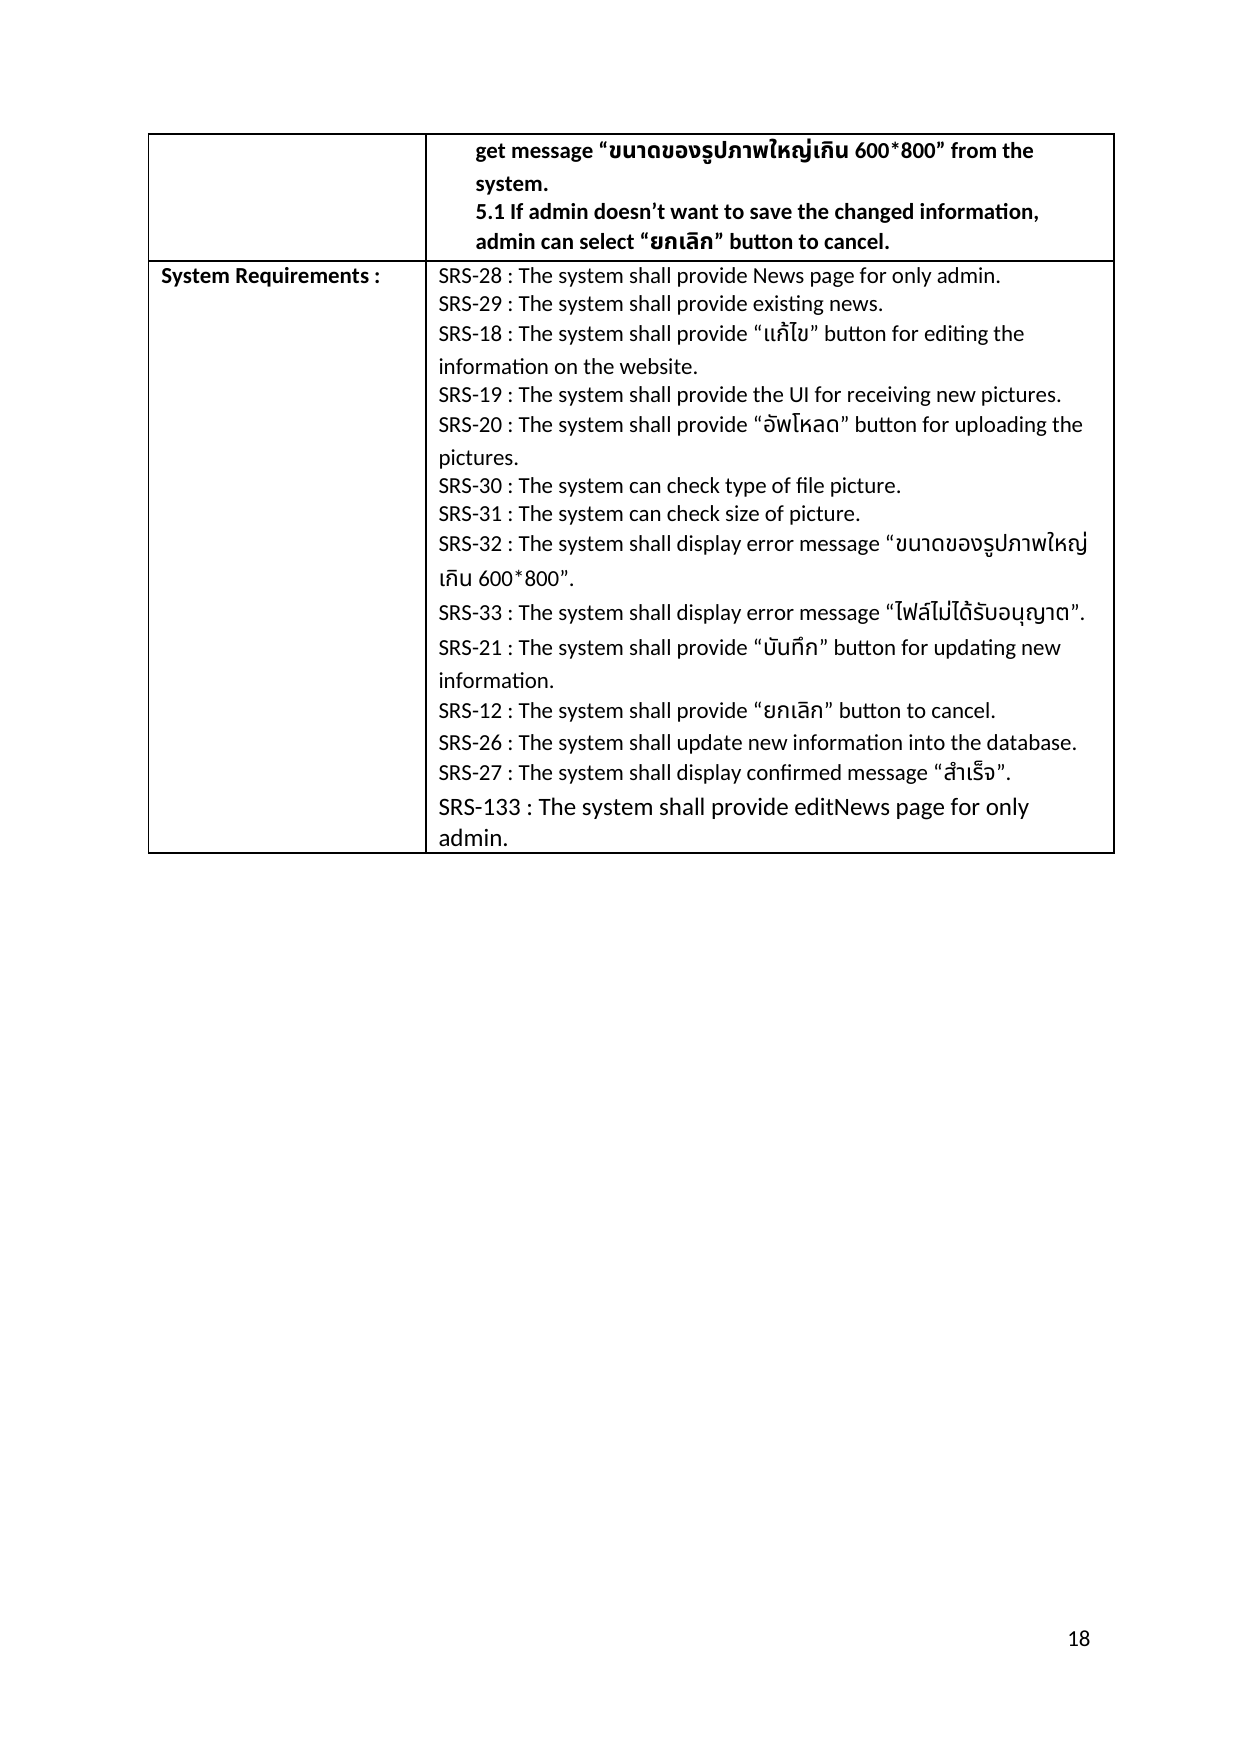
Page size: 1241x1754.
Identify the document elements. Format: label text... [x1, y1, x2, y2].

table_cell SRS-28 : The system shall provide News page for only admin. SRS-29 : The system shall provide existing news. SRS-18 : The system shall provide “แก้ไข” button for editing the information on the website. SRS-19 : The system shall provide the UI for receiving new pictures. SRS-20 : The system shall provide “อัพโหลด” button for uploading the pictures. SRS-30 : The system can check type of file picture. SRS-31 : The system can check size of picture. SRS-32 : The system shall display error message “ขนาดของรูปภาพใหญ่เกิน 600*800”. SRS-33 : The system shall display error message “ไฟล์ไม่ได้รับอนุญาต”. SRS-21 : The system shall provide “บันทึก” button for updating new information. SRS-12 : The system shall provide “ยกเลิก” button to cancel. SRS-26 : The system shall update new information into the database. SRS-27 : The system shall display confirmed message “สำเร็จ”. SRS-133 : The system shall provide editNews page for only admin. [427, 262, 1113, 852]
table_cell System Requirements : [149, 262, 425, 852]
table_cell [149, 135, 425, 260]
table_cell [427, 135, 1113, 260]
